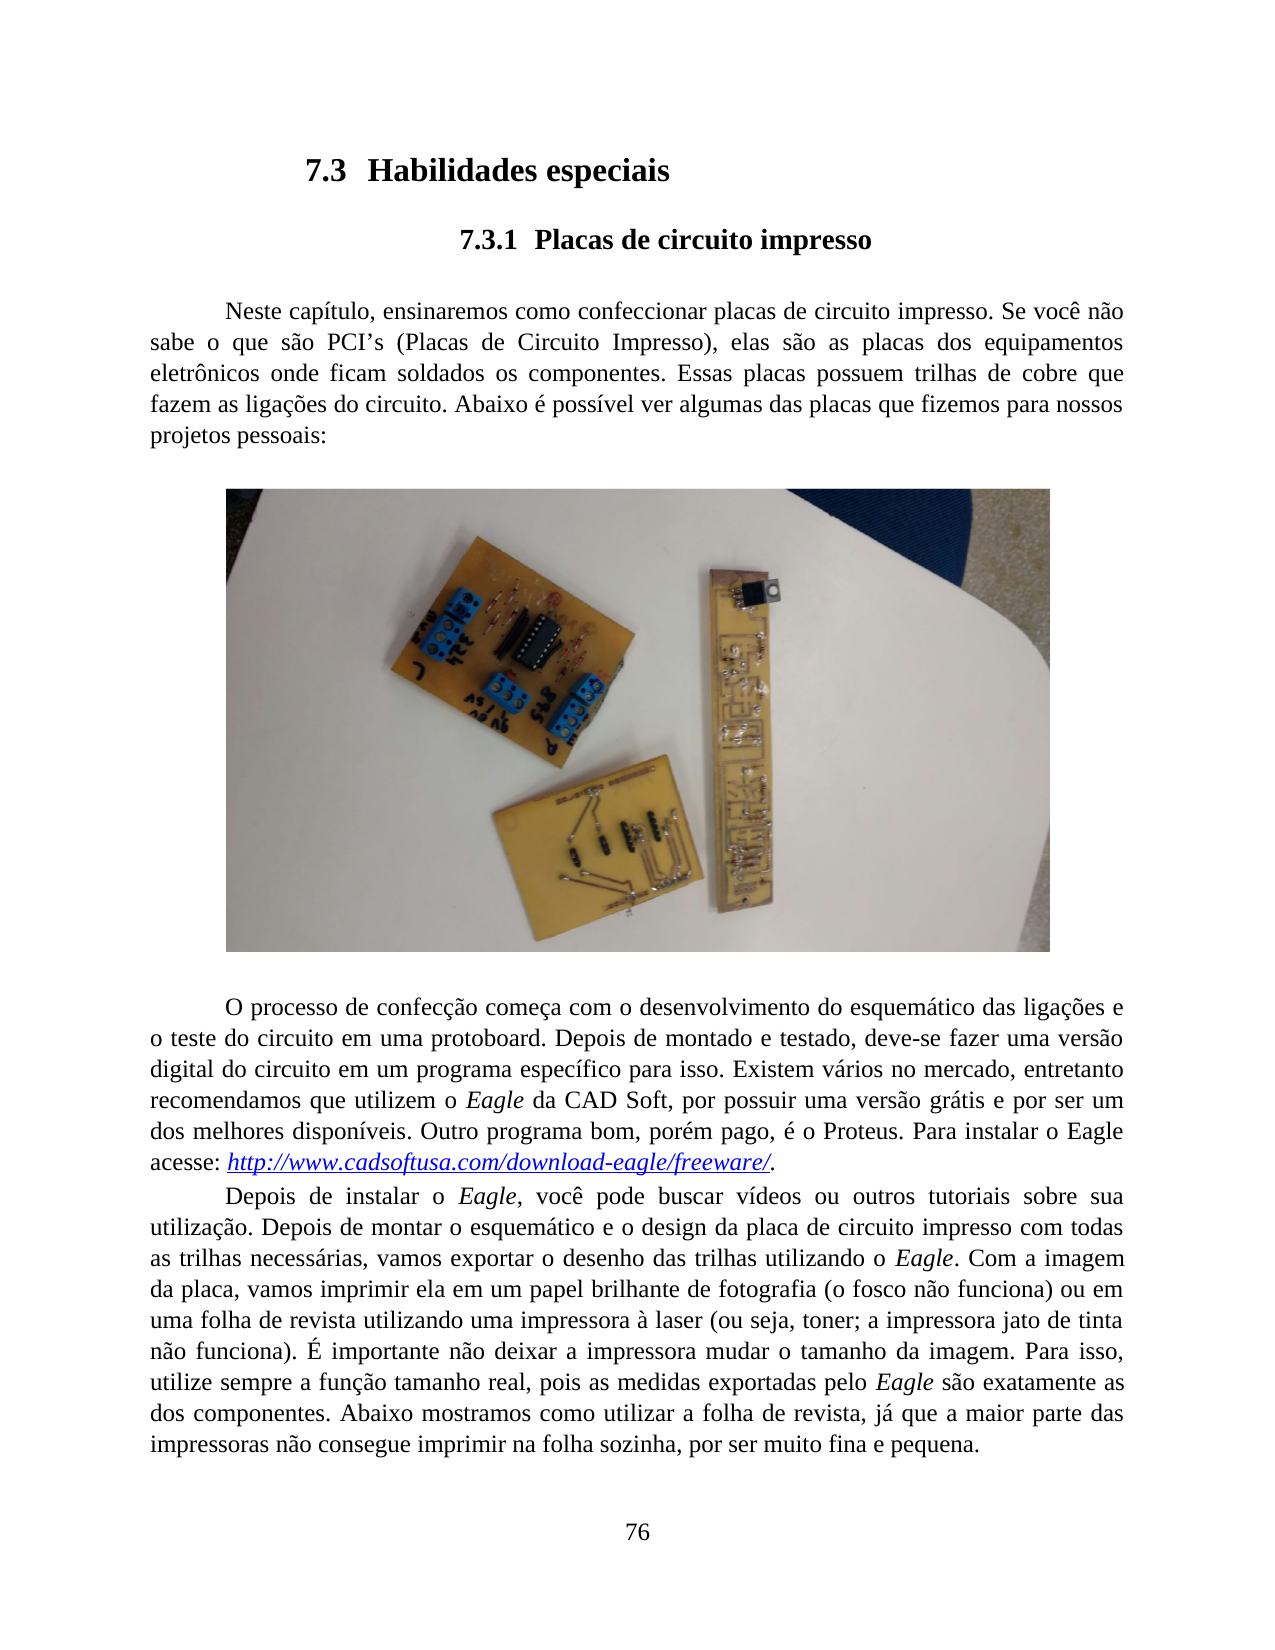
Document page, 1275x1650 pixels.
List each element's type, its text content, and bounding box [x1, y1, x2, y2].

text Depois de instalar o Eagle, você pode buscar vídeos ou outros tutoriais sobre sua utilização. Depois de montar o esquemático e o design da placa de circuito impresso com todas as trilhas necessárias, vamos exportar o desenho das trilhas utilizando o Eagle. Com a imagem da placa, vamos imprimir ela em um papel brilhante de fotografia (o fosco não funciona) ou em uma folha de revista utilizando uma impressora à laser (ou seja, toner; a impressora jato de tinta não funciona). É importante não deixar a impressora mudar o tamanho da imagem. Para isso, utilize sempre a função tamanho real, pois as medidas exportadas pelo Eagle são exatamente as dos componentes. Abaixo mostramos como utilizar a folha de revista, já que a maior parte das impressoras não consegue imprimir na folha sozinha, por ser muito fina e pequena. [150, 1181, 1125, 1458]
list Habilidades especiais [305, 150, 1125, 188]
list Placas de circuito impresso [459, 222, 1125, 256]
text O processo de confecção começa com o desenvolvimento do esquemático das ligações e o teste do circuito em uma protoboard. Depois de montado e testado, deve-se fazer uma versão digital do circuito em um programa específico para isso. Existem vários no mercado, entretanto recomendamos que utilizem o Eagle da CAD Soft, por possuir uma versão grátis e por ser um dos melhores disponíveis. Outro programa bom, porém pago, é o Proteus. Para instalar o Eagle acesse: http://www.cadsoftusa.com/download-eagle/freeware/. [150, 992, 1125, 1176]
picture [227, 489, 1050, 952]
text Neste capítulo, ensinaremos como confeccionar placas de circuito impresso. Se você não sabe o que são PCI’s (Placas de Circuito Impresso), elas são as placas dos equipamentos eletrônicos onde ficam soldados os componentes. Essas placas possuem trilhas de cobre que fazem as ligações do circuito. Abaixo é possível ver algumas das placas que fizemos para nossos projetos pessoais: [150, 296, 1125, 449]
